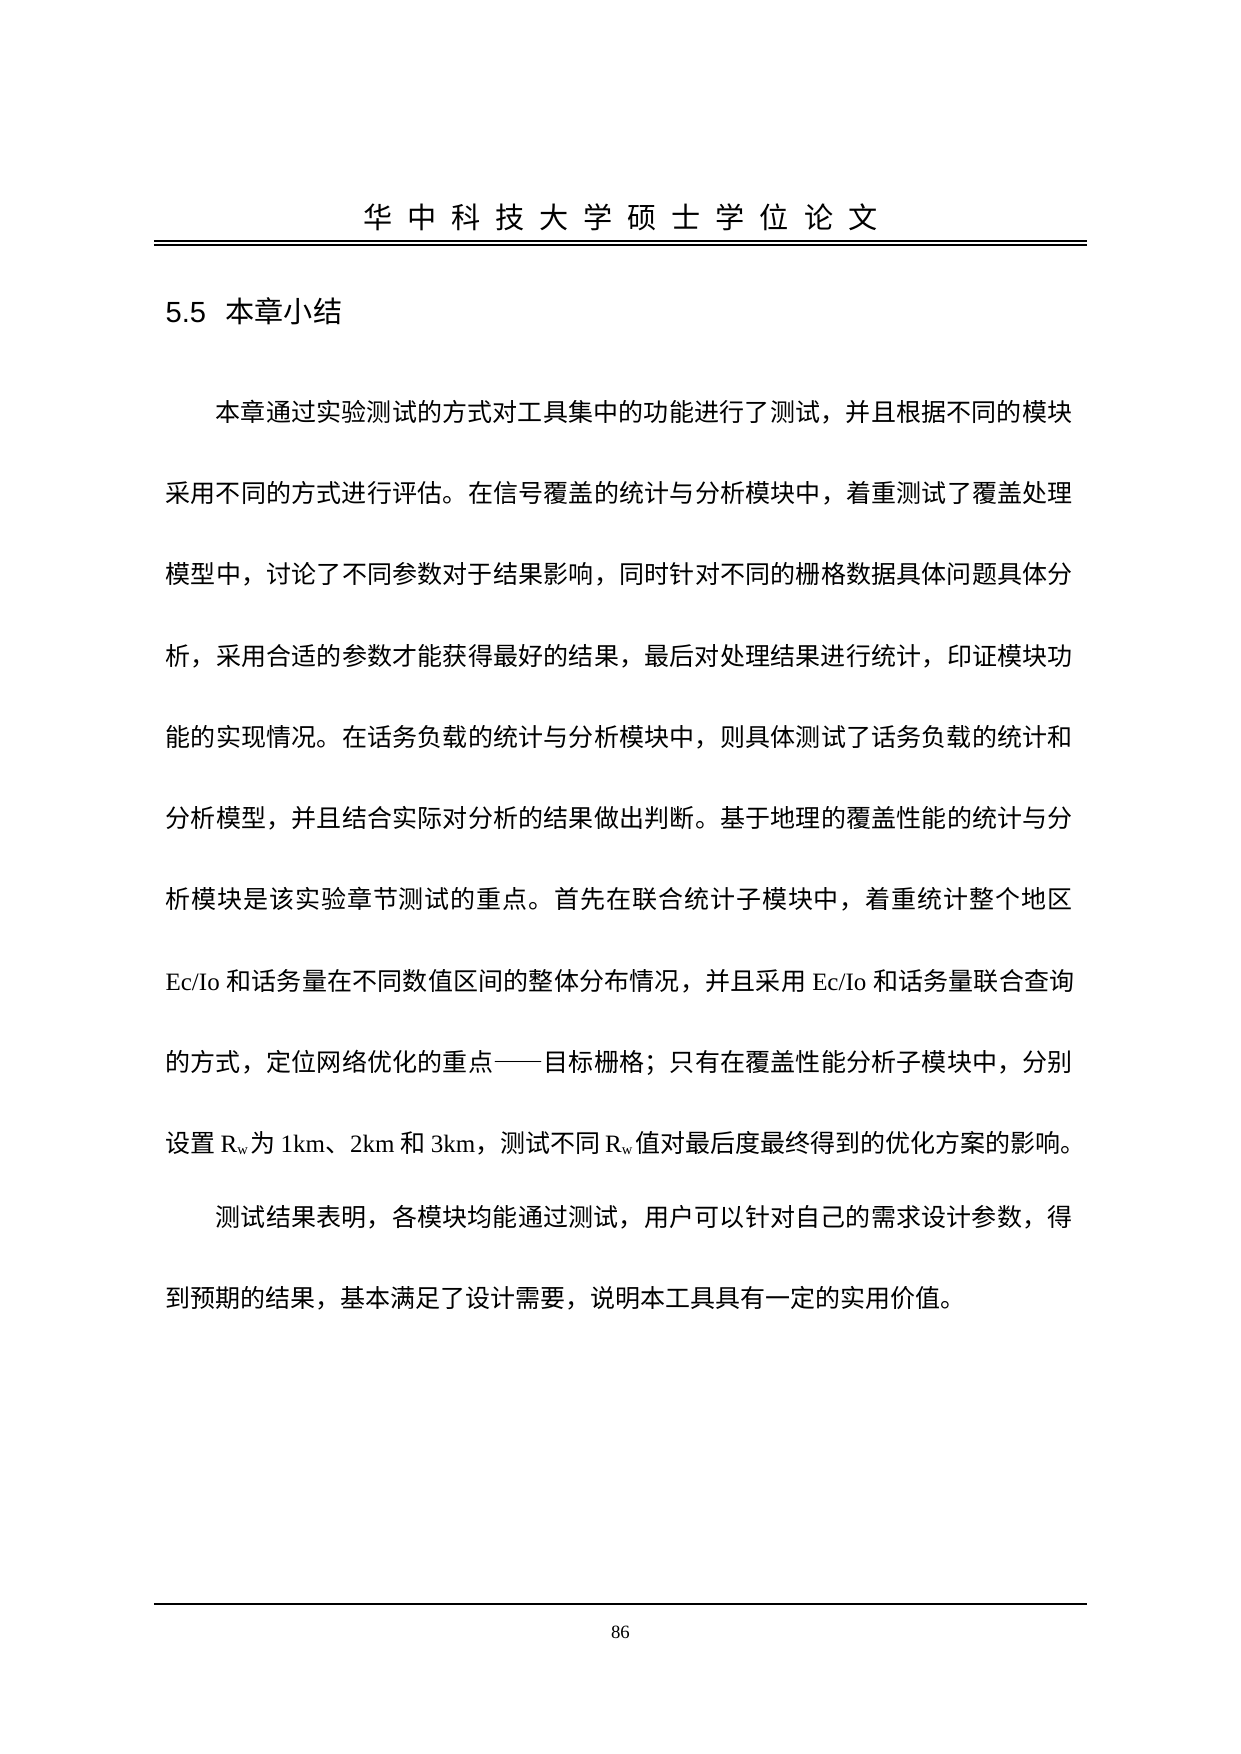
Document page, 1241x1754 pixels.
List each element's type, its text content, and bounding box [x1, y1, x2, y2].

text 本章通过实验测试的方式对工具集中的功能进行了测试，并且根据不同的模块采用不同的方式进行评估。在信号覆盖的统计与分析模块中，着重测试了覆盖处理模型中，讨论了不同参数对于结果影响，同时针对不同的栅格数据具体问题具体分析，采用合适的参数才能获得最好的结果，最后对处理结果进行统计，印证模块功能的实现情况。在话务负载的统计与分析模块中，则具体测试了话务负载的统计和分析模型，并且结合实际对分析的结果做出判断。基于地理的覆盖性能的统计与分析模块是该实验章节测试的重点。首先在联合统计子模块中，着重统计整个地区Ec/Io 和话务量在不同数值区间的整体分布情况，并且采用Ec/Io 和话务量联合查询的方式，定位网络优化的重点——目标栅格；只有在覆盖性能分析子模块中，分别设置Rw为1km、2km 和3km，测试不同Rw值对最后度最终得到的优化方案的影响。 [165, 378, 1075, 1174]
text 测试结果表明，各模块均能通过测试，用户可以针对自己的需求设计参数，得到预期的结果，基本满足了设计需要，说明本工具具有一定的实用价值。 [165, 1183, 1075, 1329]
subtitle 本章小结 [165, 277, 1075, 342]
